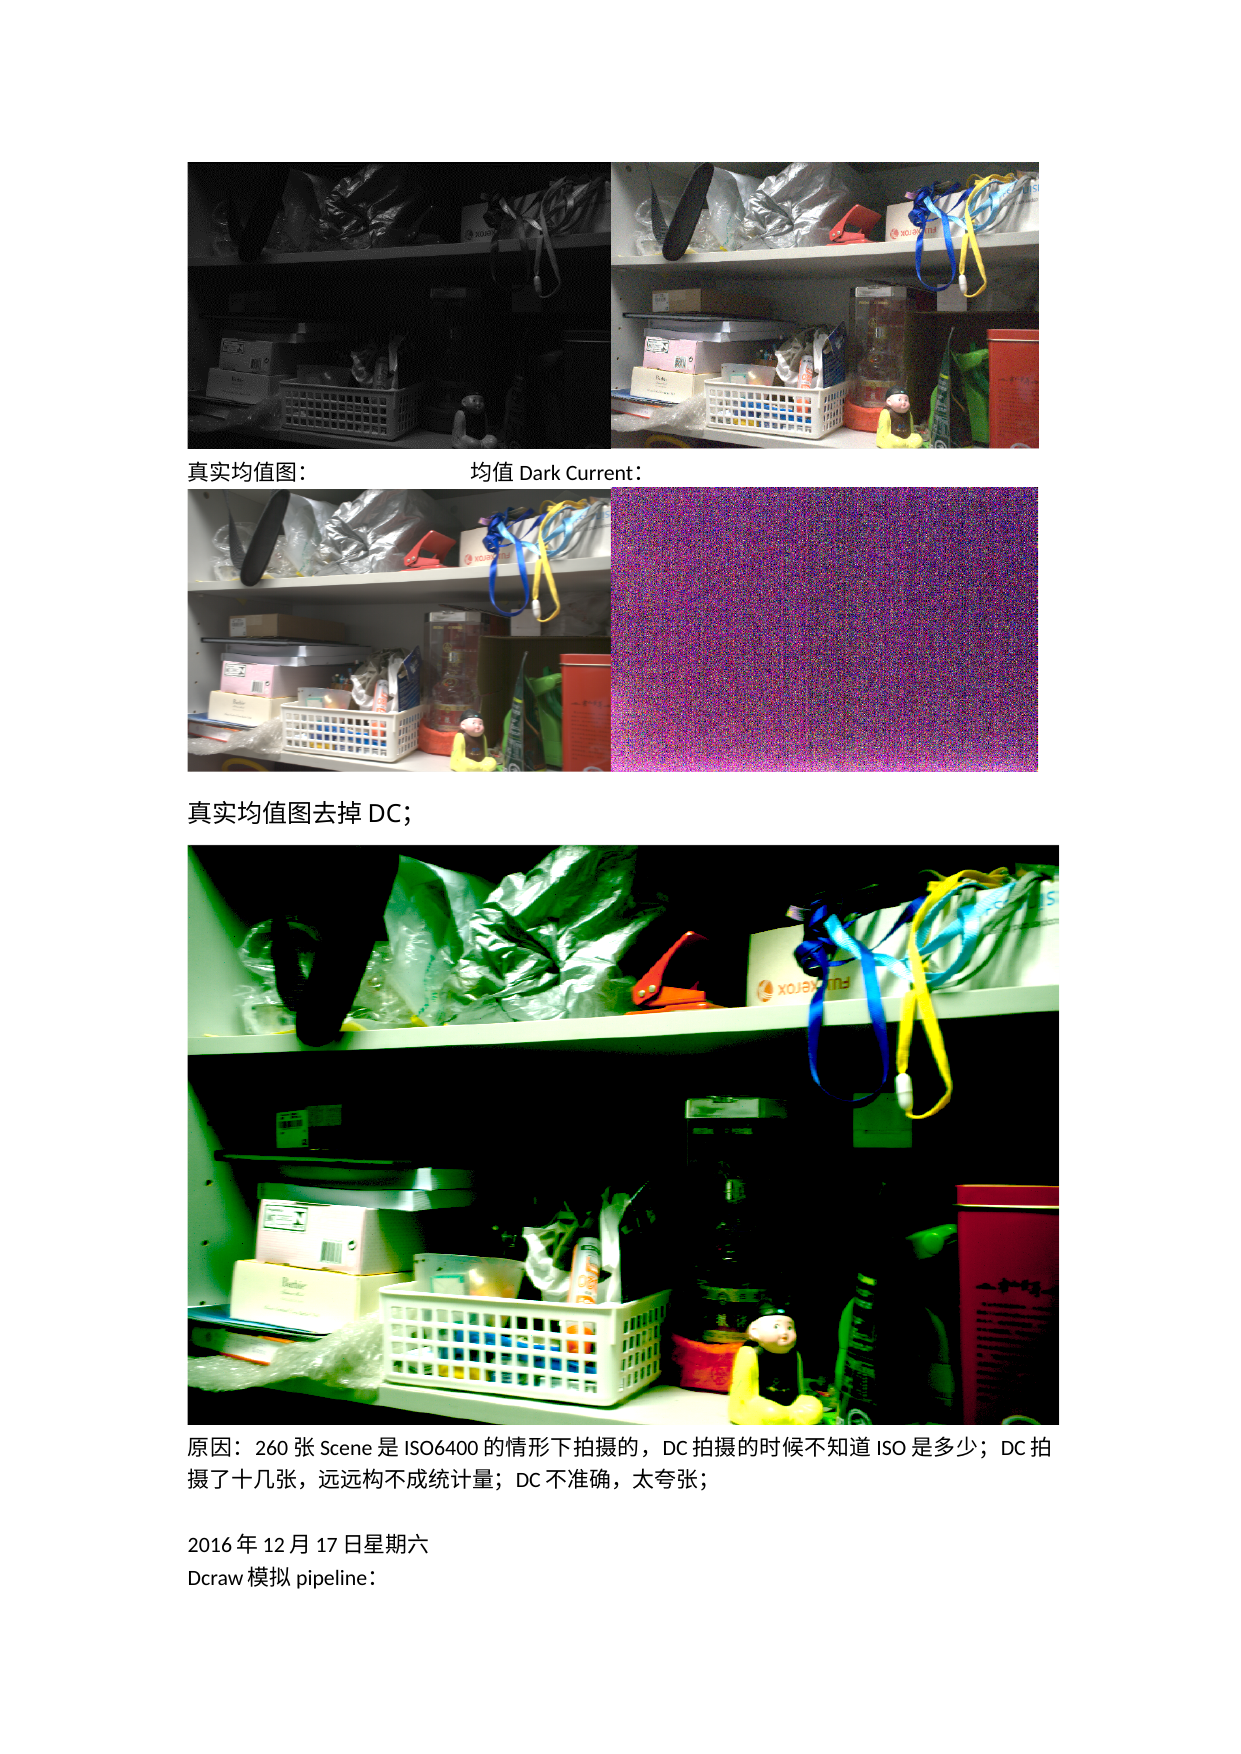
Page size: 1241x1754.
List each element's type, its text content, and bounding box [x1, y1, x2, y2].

text 真实均值图： 均值 Dark Current： [187, 454, 1053, 487]
text 2016年12月17日星期六 [187, 1527, 1053, 1559]
text Dcraw模拟pipeline： [187, 1559, 1053, 1592]
picture [187, 487, 1039, 772]
text 真实均值图去掉DC； [187, 779, 1053, 844]
text 原因：260张Scene是ISO6400的情形下拍摄的，DC拍摄的时候不知道ISO是多少；DC拍摄了十几张，远远构不成统计量；DC不准确，太夸张； [187, 1429, 1053, 1494]
picture [187, 844, 1060, 1425]
picture [187, 162, 1039, 449]
